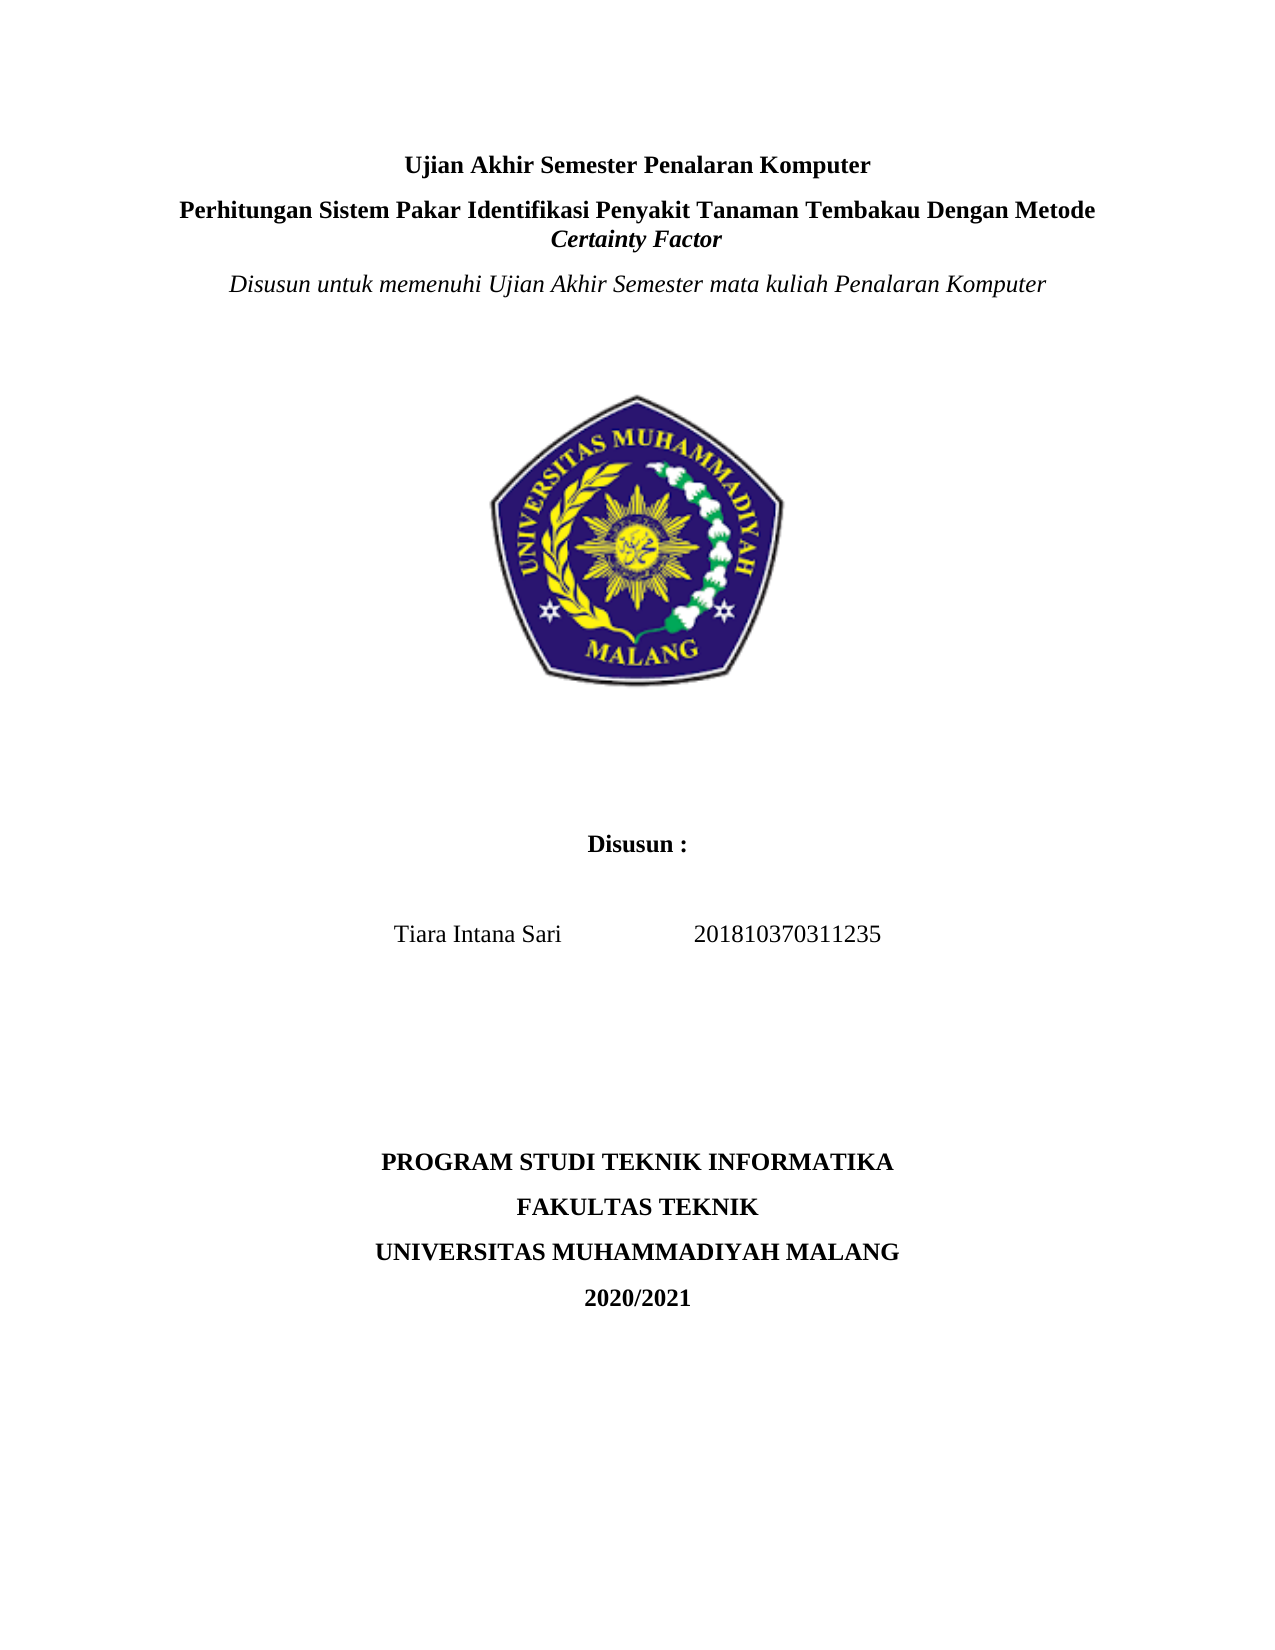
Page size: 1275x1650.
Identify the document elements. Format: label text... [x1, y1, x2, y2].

text Disusun untuk memenuhi Ujian Akhir Semester mata kuliah Penalaran Komputer [150, 269, 1125, 298]
text UNIVERSITAS MUHAMMADIYAH MALANG [150, 1237, 1125, 1266]
text FAKULTAS TEKNIK [150, 1192, 1125, 1221]
text Perhitungan Sistem Pakar Identifikasi Penyakit Tanaman Tembakau Dengan Metode Certainty Factor [150, 195, 1125, 253]
text PROGRAM STUDI TEKNIK INFORMATIKA [150, 1147, 1125, 1175]
picture [397, 360, 878, 722]
text Ujian Akhir Semester Penalaran Komputer [150, 150, 1125, 179]
text Tiara Intana Sari 201810370311235 [150, 919, 1125, 948]
text 2020/2021 [150, 1283, 1125, 1312]
text Disusun : [150, 829, 1125, 857]
